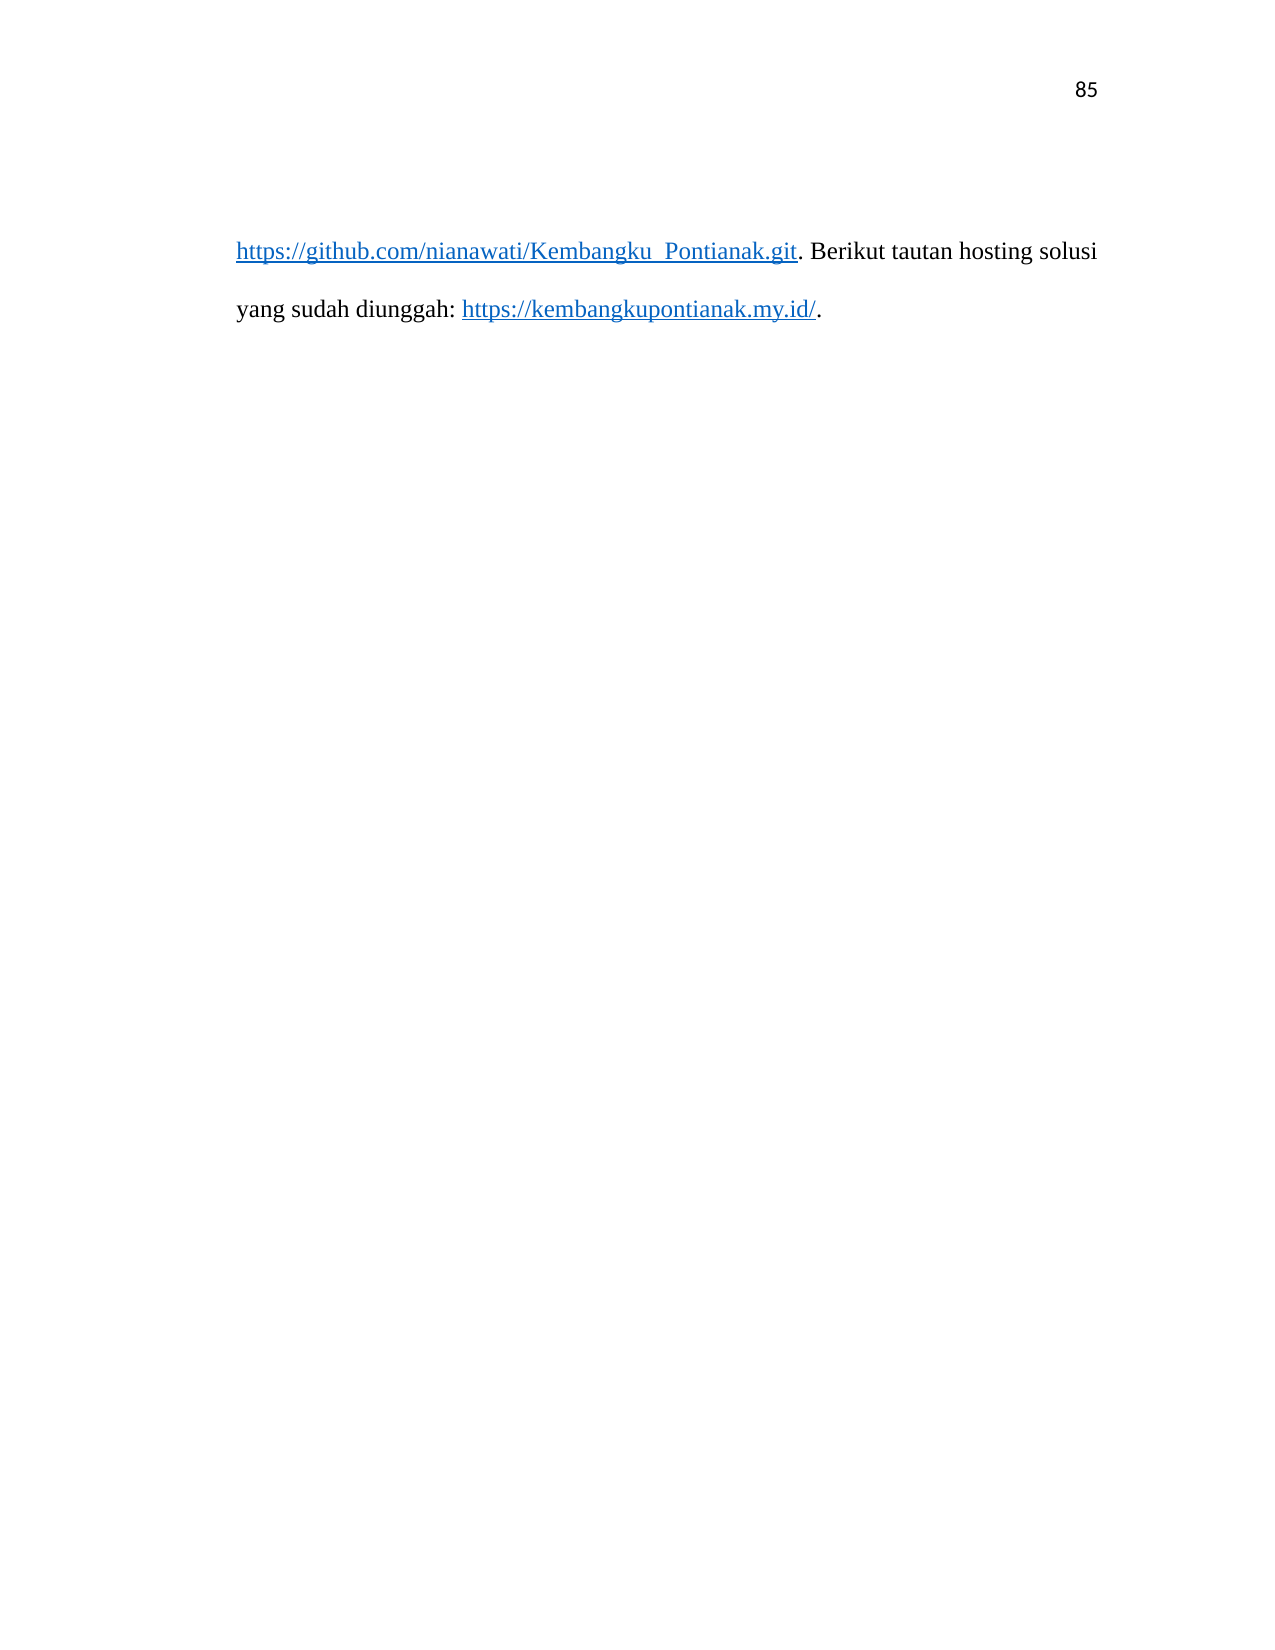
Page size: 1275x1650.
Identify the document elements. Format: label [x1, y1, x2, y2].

text [236, 236, 1098, 322]
